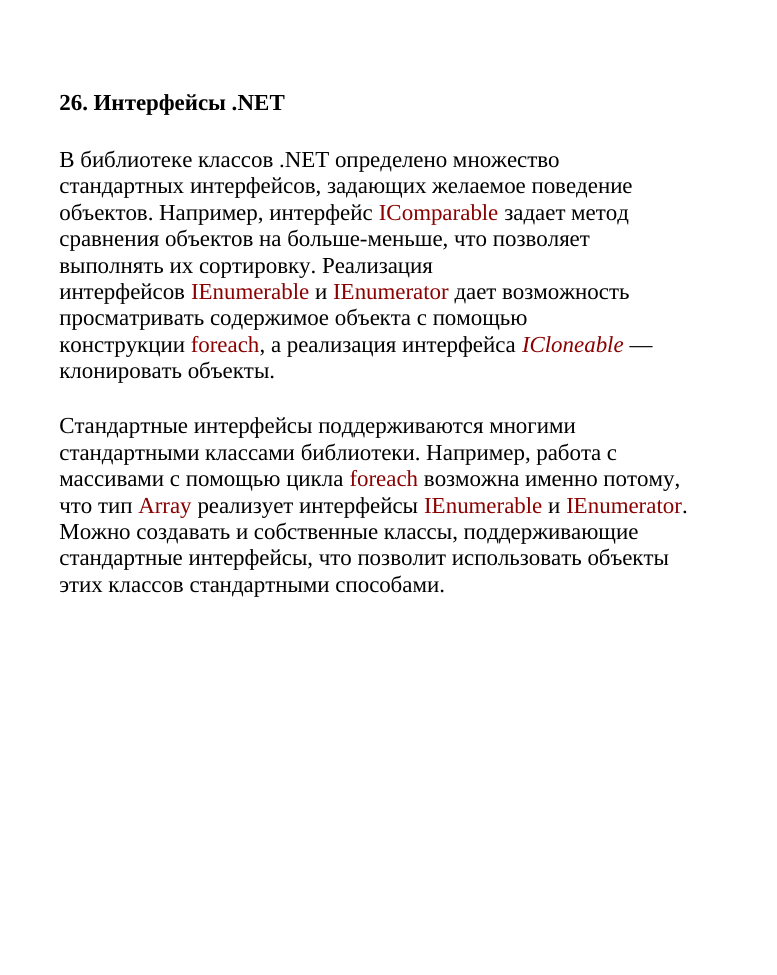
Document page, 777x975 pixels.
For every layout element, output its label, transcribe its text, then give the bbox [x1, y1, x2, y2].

text В библиотеке классов .NET определено множество стандартных интерфейсов, задающих желаемое поведение объектов. Например, интерфейс IComparable задает метод сравнения объектов на больше-меньше, что позволяет выполнять их сортировку. Реализация интерфейсов IEnumerable и IEnumerator дает возможность просматривать содержимое объекта с помощью конструкции foreach, а реализация интерфейса ICloneable — клонировать объекты. [59, 146, 688, 383]
text Стандартные интерфейсы поддерживаются многими стандартными классами библиотеки. Например, работа с массивами с помощью цикла foreach возможна именно потому, что тип Array реализует интерфейсы IEnumerable и IEnumerator. Можно создавать и собственные классы, поддерживающие стандартные интерфейсы, что позволит использовать объекты этих классов стандартными способами. [59, 413, 688, 597]
text 26. Интерфейсы .NET [59, 89, 688, 115]
